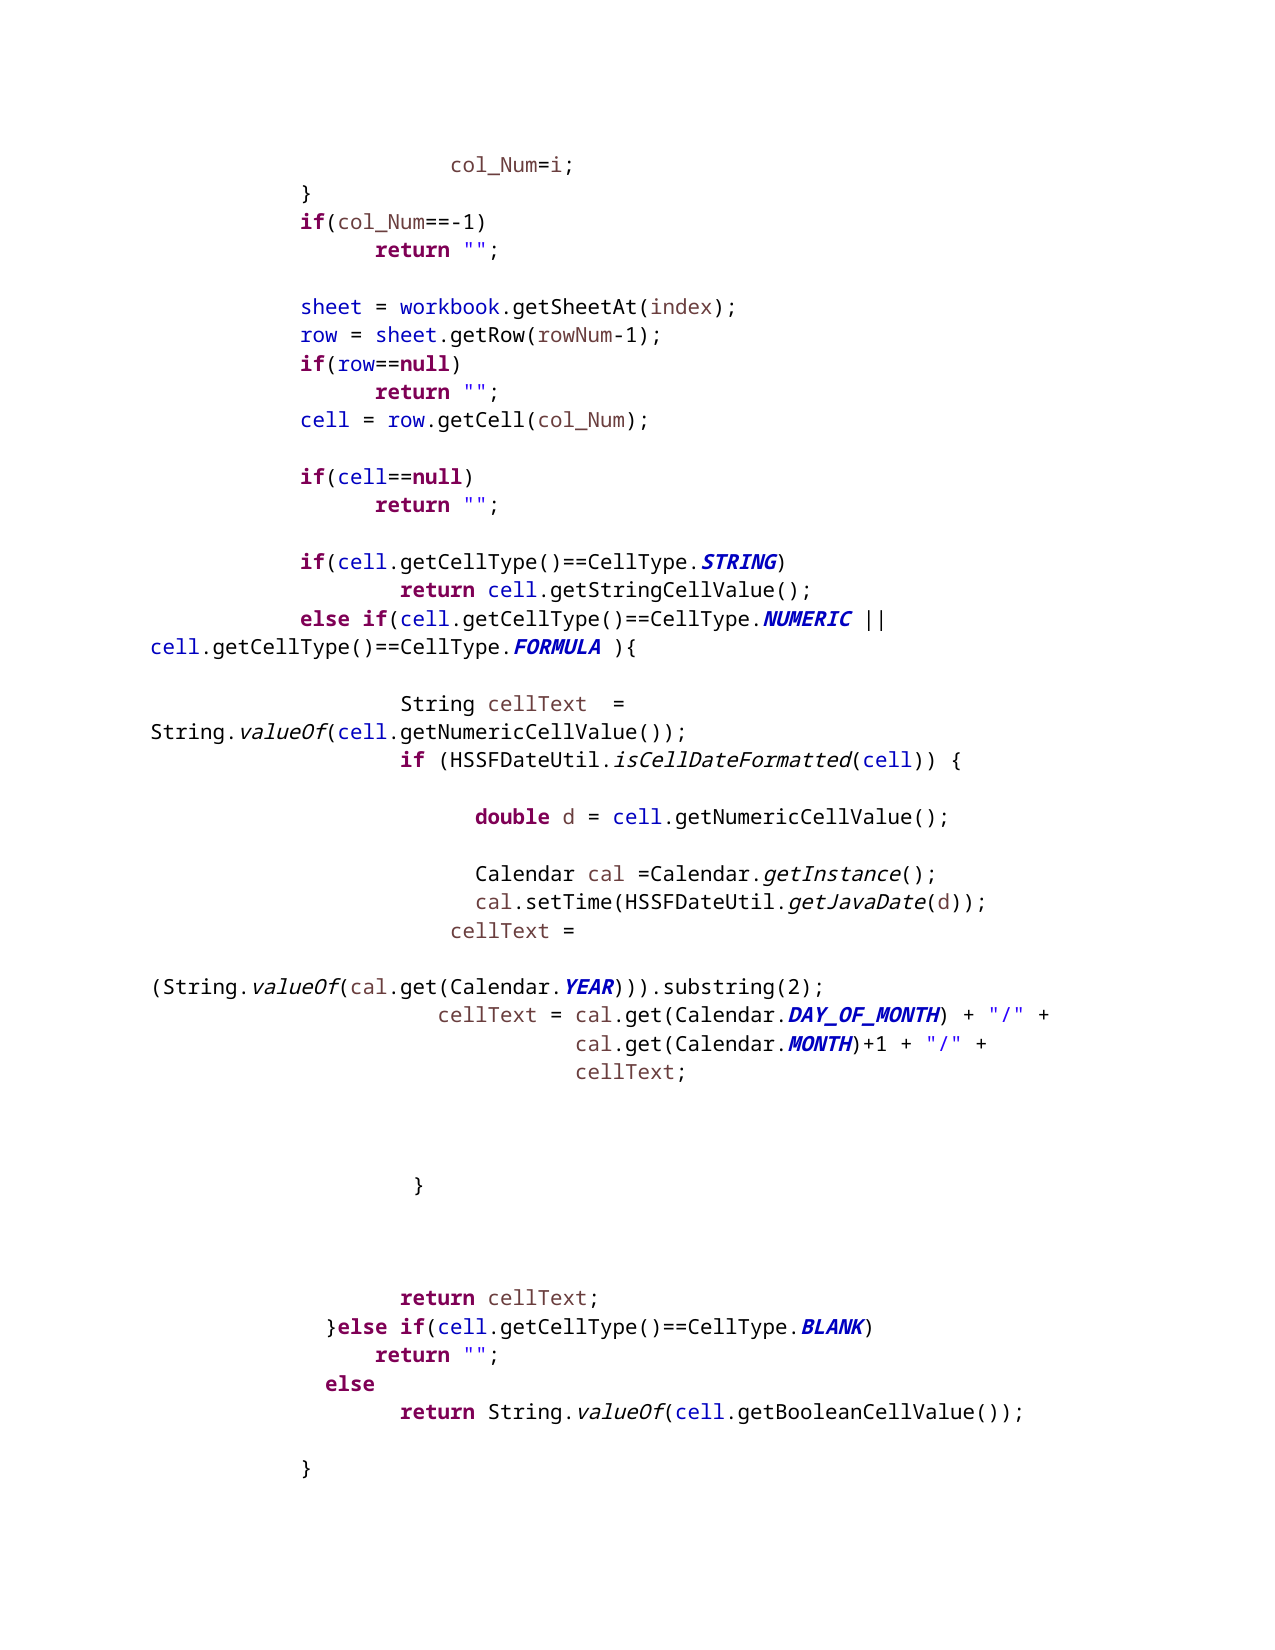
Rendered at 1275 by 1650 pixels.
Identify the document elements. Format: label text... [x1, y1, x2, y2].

text return cellText; [150, 1283, 1125, 1312]
text }else if(cell.getCellType()==CellType.BLANK) [150, 1312, 1125, 1340]
text (String.valueOf(cal.get(Calendar.YEAR))).substring(2); [150, 944, 1125, 1001]
text return ""; [150, 377, 1125, 406]
text return ""; [150, 490, 1125, 519]
text col_Num=i; [150, 150, 1125, 178]
text } [150, 178, 1125, 207]
text cell = row.getCell(col_Num); [150, 406, 1125, 434]
text cal.setTime(HSSFDateUtil.getJavaDate(d)); [150, 887, 1125, 916]
text if(col_Num==-1) [150, 207, 1125, 235]
text row = sheet.getRow(rowNum-1); [150, 320, 1125, 349]
text cellText = cal.get(Calendar.DAY_OF_MONTH) + "/" + [150, 1001, 1125, 1029]
text cellText = [150, 916, 1125, 944]
text return String.valueOf(cell.getBooleanCellValue()); [150, 1397, 1125, 1426]
text if(row==null) [150, 349, 1125, 377]
text if(cell.getCellType()==CellType.STRING) [150, 547, 1125, 575]
text double d = cell.getNumericCellValue(); [150, 802, 1125, 830]
text } [150, 1170, 1125, 1199]
text String cellText = String.valueOf(cell.getNumericCellValue()); [150, 689, 1125, 746]
text return ""; [150, 1340, 1125, 1369]
text if (HSSFDateUtil.isCellDateFormatted(cell)) { [150, 746, 1125, 774]
text } [150, 1453, 1125, 1482]
text Calendar cal =Calendar.getInstance(); [150, 859, 1125, 887]
text sheet = workbook.getSheetAt(index); [150, 292, 1125, 320]
text else [150, 1369, 1125, 1397]
text return cell.getStringCellValue(); [150, 575, 1125, 604]
text if(cell==null) [150, 462, 1125, 490]
text else if(cell.getCellType()==CellType.NUMERIC || cell.getCellType()==CellType.FORMULA ){ [150, 604, 1125, 661]
text cal.get(Calendar.MONTH)+1 + "/" + [150, 1029, 1125, 1057]
text return ""; [150, 235, 1125, 264]
text cellText; [150, 1057, 1125, 1086]
